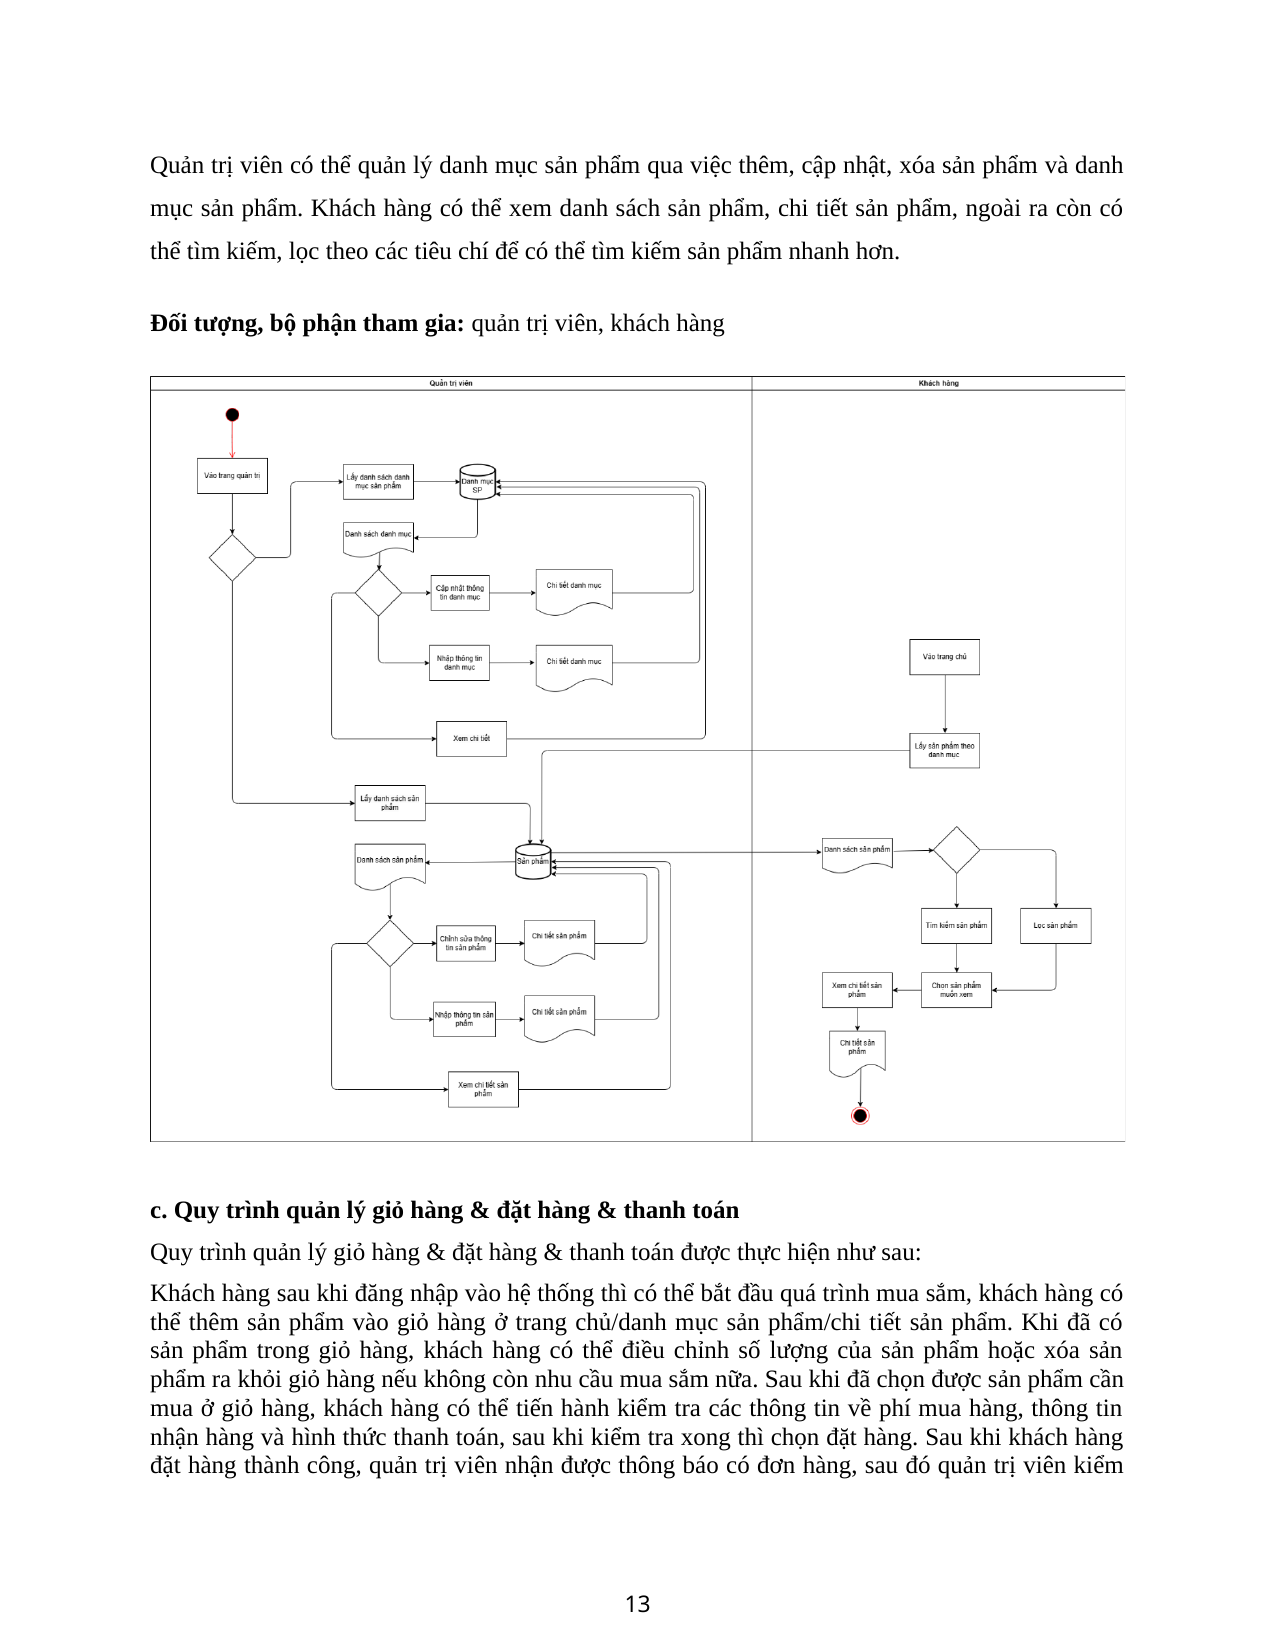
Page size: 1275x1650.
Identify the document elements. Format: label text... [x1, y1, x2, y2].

text Đối tượng, bộ phận tham gia: quản trị viên, khách hàng [150, 308, 1125, 337]
text c. Quy trình quản lý giỏ hàng & đặt hàng & thanh toán [150, 1195, 1125, 1224]
text Quy trình quản lý giỏ hàng & đặt hàng & thanh toán được thực hiện như sau: [150, 1237, 1125, 1265]
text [150, 1278, 1125, 1479]
text Quản trị viên có thể quản lý danh mục sản phẩm qua việc thêm, cập nhật, xóa sản phẩm và danh mục sản phẩm. Khách hàng có thể xem danh sách sản phẩm, chi tiết sản phẩm, ngoài ra còn có thể tìm kiếm, lọc theo các tiêu chí để có thể tìm kiếm sản phẩm nhanh hơn. [150, 150, 1125, 265]
picture [150, 376, 1125, 1142]
